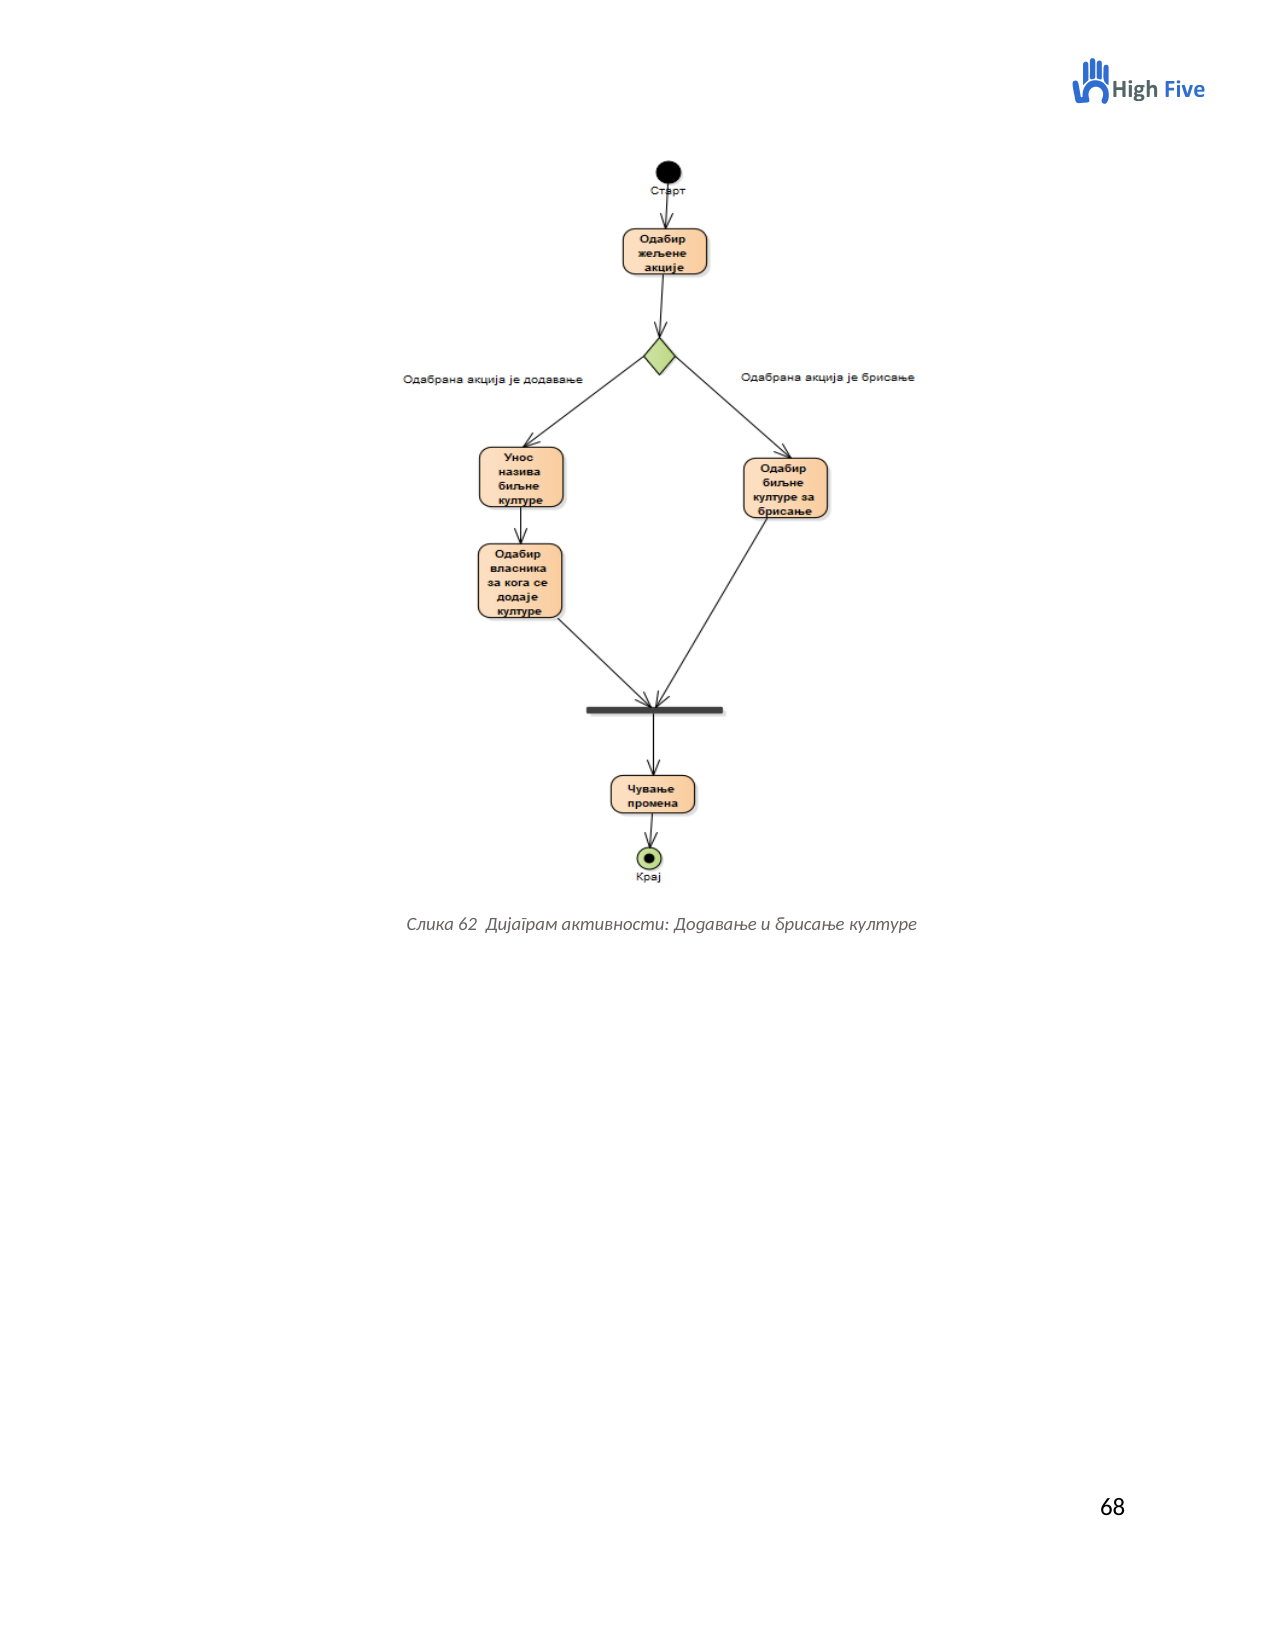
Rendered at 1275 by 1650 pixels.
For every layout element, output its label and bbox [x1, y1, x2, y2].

picture [1069, 53, 1223, 110]
picture [386, 155, 922, 907]
